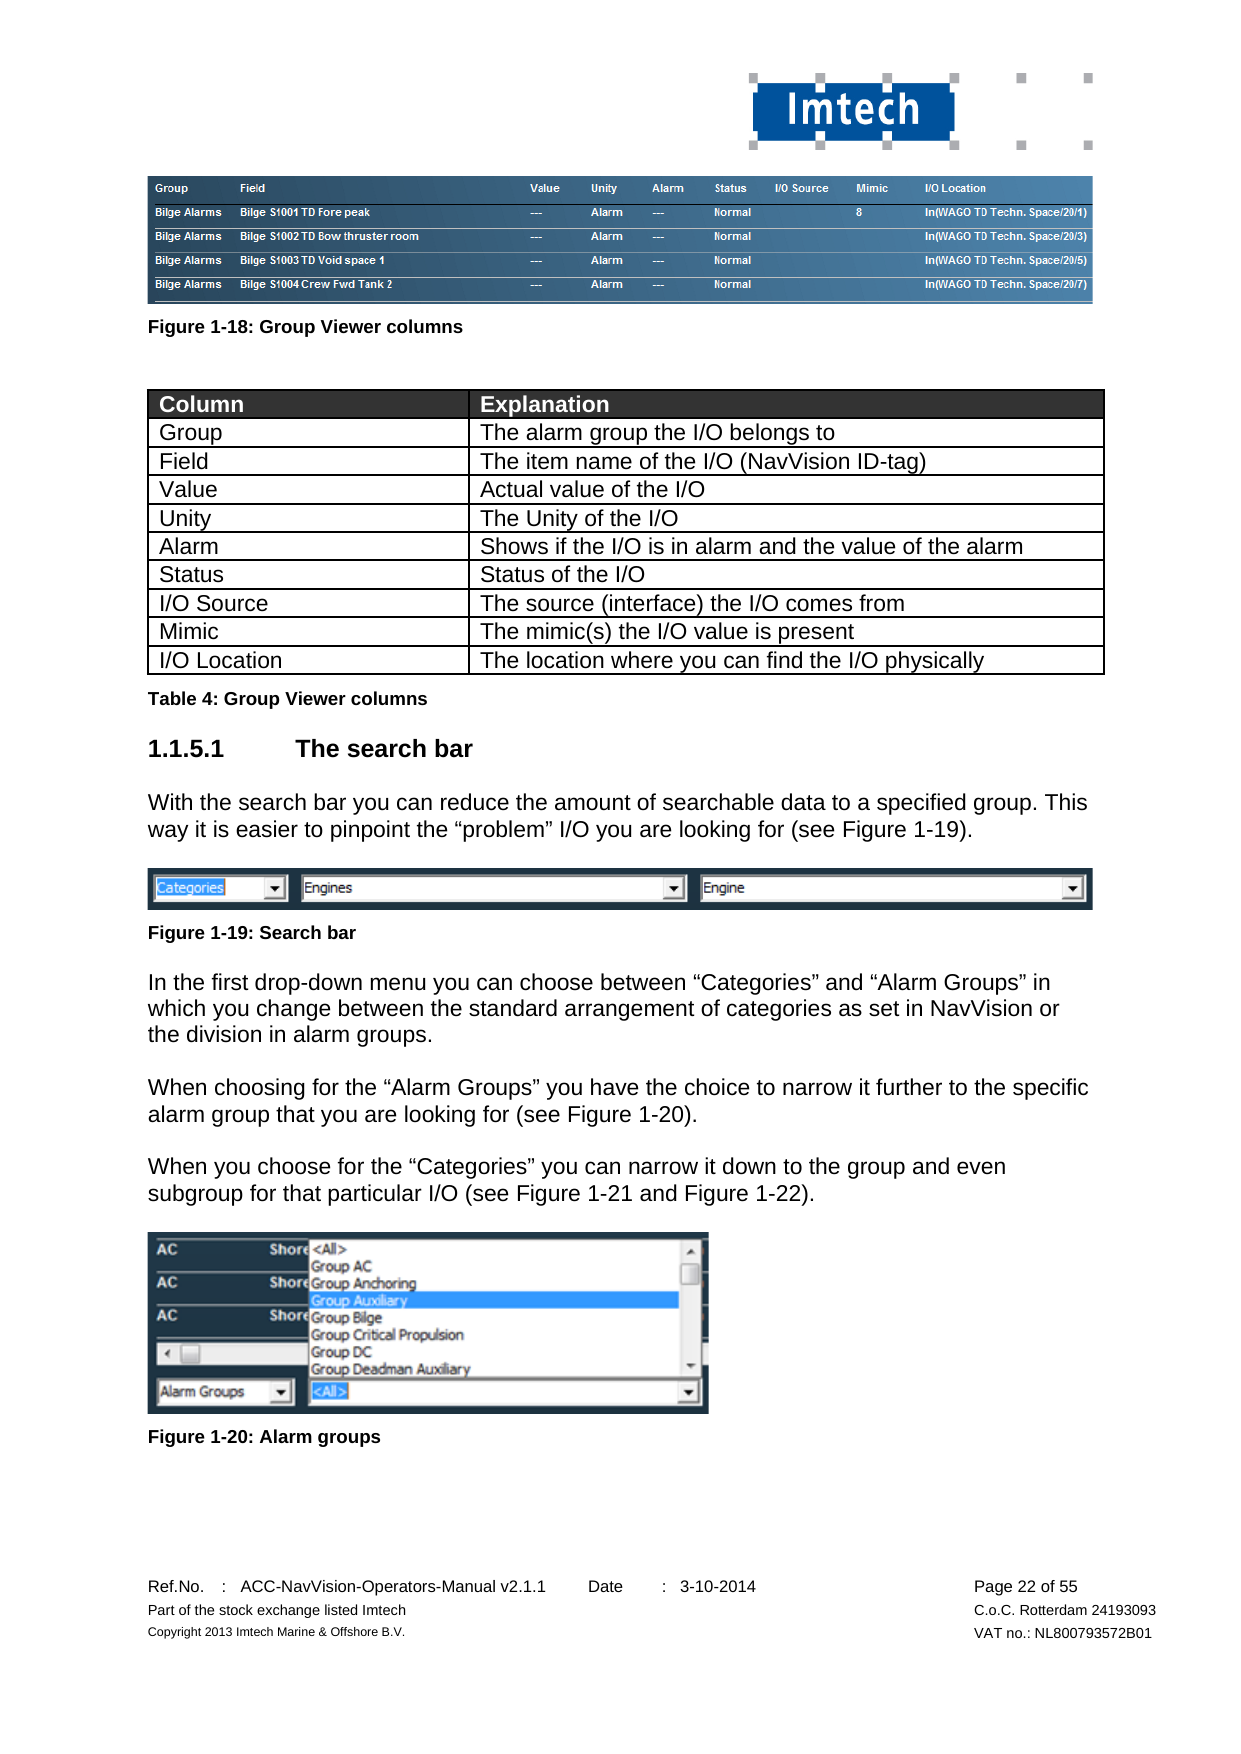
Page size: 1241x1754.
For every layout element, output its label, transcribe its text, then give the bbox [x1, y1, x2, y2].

table_cell The location where you can find the I/O physically [470, 647, 1103, 673]
text Table 4: Group Viewer columns [148, 688, 1093, 709]
table_cell Group [149, 419, 468, 446]
table_cell Alarm [149, 533, 468, 559]
table_cell Shows if the I/O is in alarm and the value of the alarm [470, 533, 1103, 559]
text With the search bar you can reduce the amount of searchable data to a specified group. This way it is easier to pinpoint the “problem” I/O you are looking for (see Figure 1-19). [148, 789, 1093, 842]
table_cell Status of the I/O [470, 561, 1103, 588]
table_header Explanation [470, 391, 1103, 417]
table_cell The mimic(s) the I/O value is present [470, 618, 1103, 645]
text Figure 1-20: Alarm groups [148, 1426, 1093, 1448]
text When choosing for the “Alarm Groups” you have the choice to narrow it further to the specific alarm group that you are looking for (see Figure 1-20). [148, 1074, 1093, 1127]
table_cell Mimic [149, 618, 468, 645]
table_cell I/O Location [149, 647, 468, 673]
table_cell The alarm group the I/O belongs to [470, 419, 1103, 446]
picture [147, 1232, 709, 1414]
text In the first drop-down menu you can choose between “Categories” and “Alarm Groups” in which you change between the standard arrangement of categories as set in NavVision or the division in alarm groups. [148, 969, 1093, 1048]
table_cell The Unity of the I/O [470, 505, 1103, 531]
text Figure 1-19: Search bar [148, 922, 1093, 944]
table_cell Value [149, 476, 468, 502]
picture [748, 73, 1093, 150]
table_cell Field [149, 448, 468, 474]
picture [147, 868, 1093, 910]
picture [147, 176, 1093, 304]
table_header Column [149, 391, 468, 417]
table_cell The item name of the I/O (NavVision ID-tag) [470, 448, 1103, 474]
table_cell The source (interface) the I/O comes from [470, 590, 1103, 616]
text Figure 1-18: Group Viewer columns [148, 316, 1093, 337]
table_cell Status [149, 561, 468, 588]
subtitle The search bar [148, 734, 1093, 763]
text When you choose for the “Categories” you can narrow it down to the group and even subgroup for that particular I/O (see Figure 1-21 and Figure 1-22). [148, 1153, 1093, 1206]
table_cell Actual value of the I/O [470, 476, 1103, 502]
table_cell Unity [149, 505, 468, 531]
table_cell I/O Source [149, 590, 468, 616]
